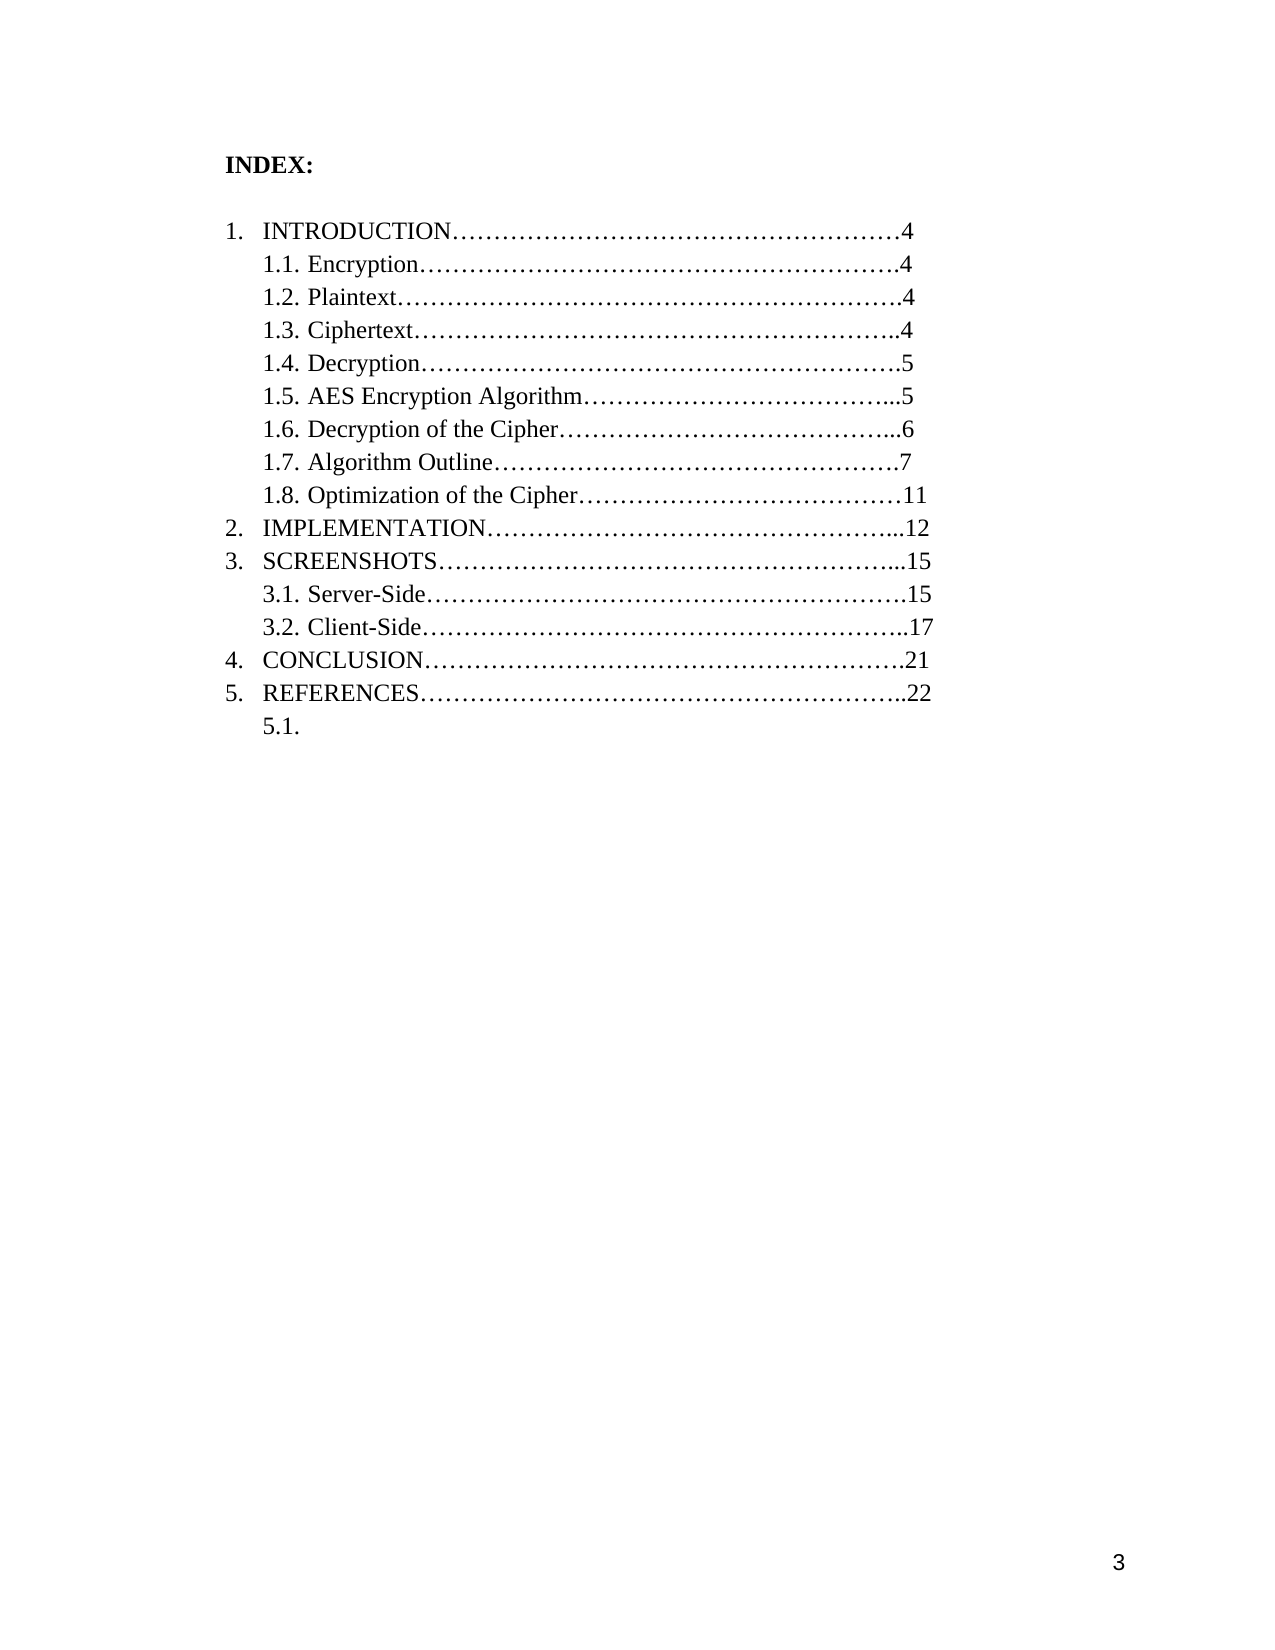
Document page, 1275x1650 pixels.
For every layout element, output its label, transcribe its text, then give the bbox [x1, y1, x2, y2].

list SCREENSHOTS………………………………………………...15 [225, 546, 1125, 575]
list Encryption………………………………………………….4 [262, 249, 1125, 278]
list Server-Side………………………………………………….15 [262, 579, 1125, 608]
list AES Encryption Algorithm………………………………...5 [262, 381, 1125, 410]
list IMPLEMENTATION…………………………………………...12 [225, 513, 1125, 542]
list Decryption of the Cipher…………………………………...6 [262, 414, 1125, 443]
list Optimization of the Cipher…………………………………11 [262, 480, 1125, 509]
list REFERENCES…………………………………………………..22 [225, 678, 1125, 707]
text INDEX: [225, 150, 1125, 179]
list Ciphertext…………………………………………………..4 [262, 315, 1125, 344]
list INTRODUCTION………………………………………………4 [225, 216, 1125, 245]
list Algorithm Outline………………………………………….7 [262, 447, 1125, 476]
list Client-Side…………………………………………………..17 [262, 612, 1125, 641]
list Decryption………………………………………………….5 [262, 348, 1125, 377]
list Plaintext…………………………………………………….4 [262, 282, 1125, 311]
list CONCLUSION………………………………………………….21 [225, 645, 1125, 674]
